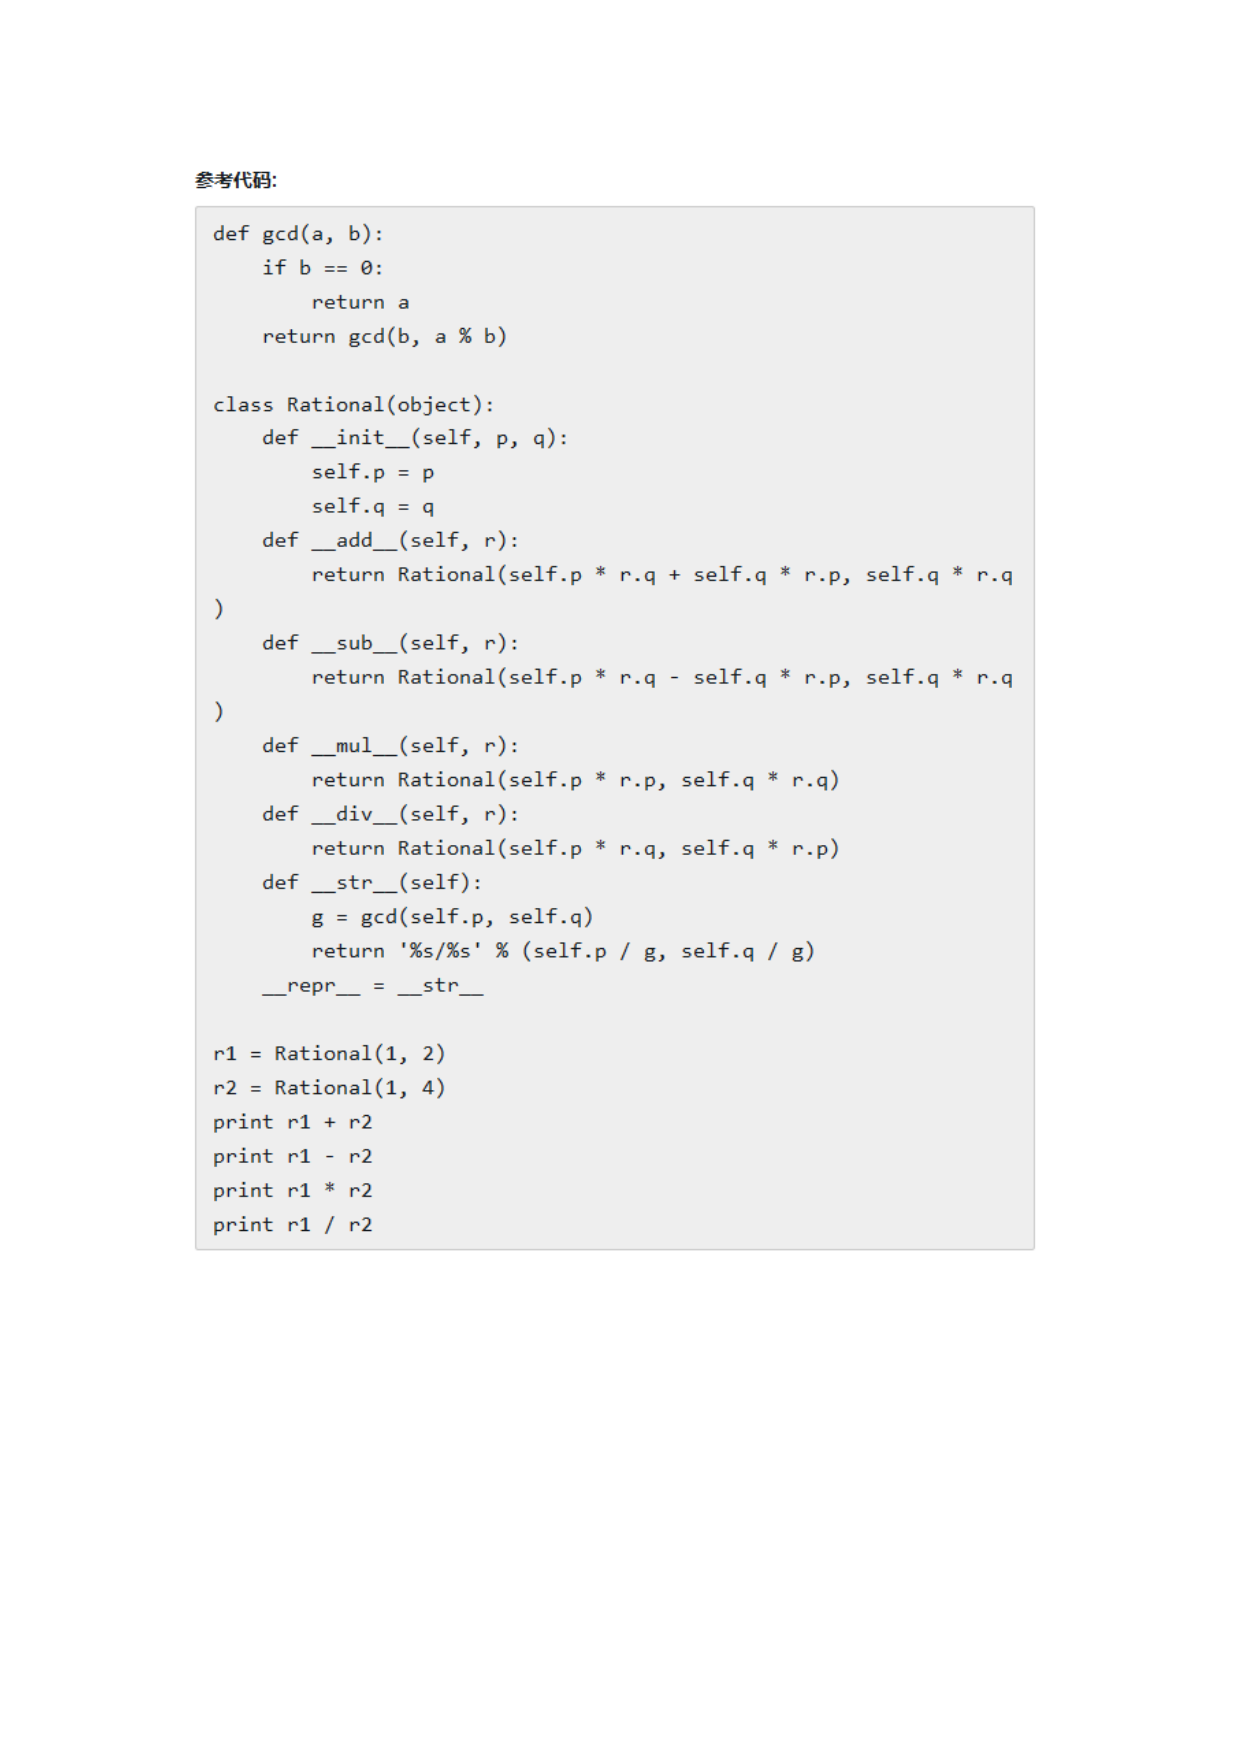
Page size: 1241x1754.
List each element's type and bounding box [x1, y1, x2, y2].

picture [187, 162, 1053, 1256]
